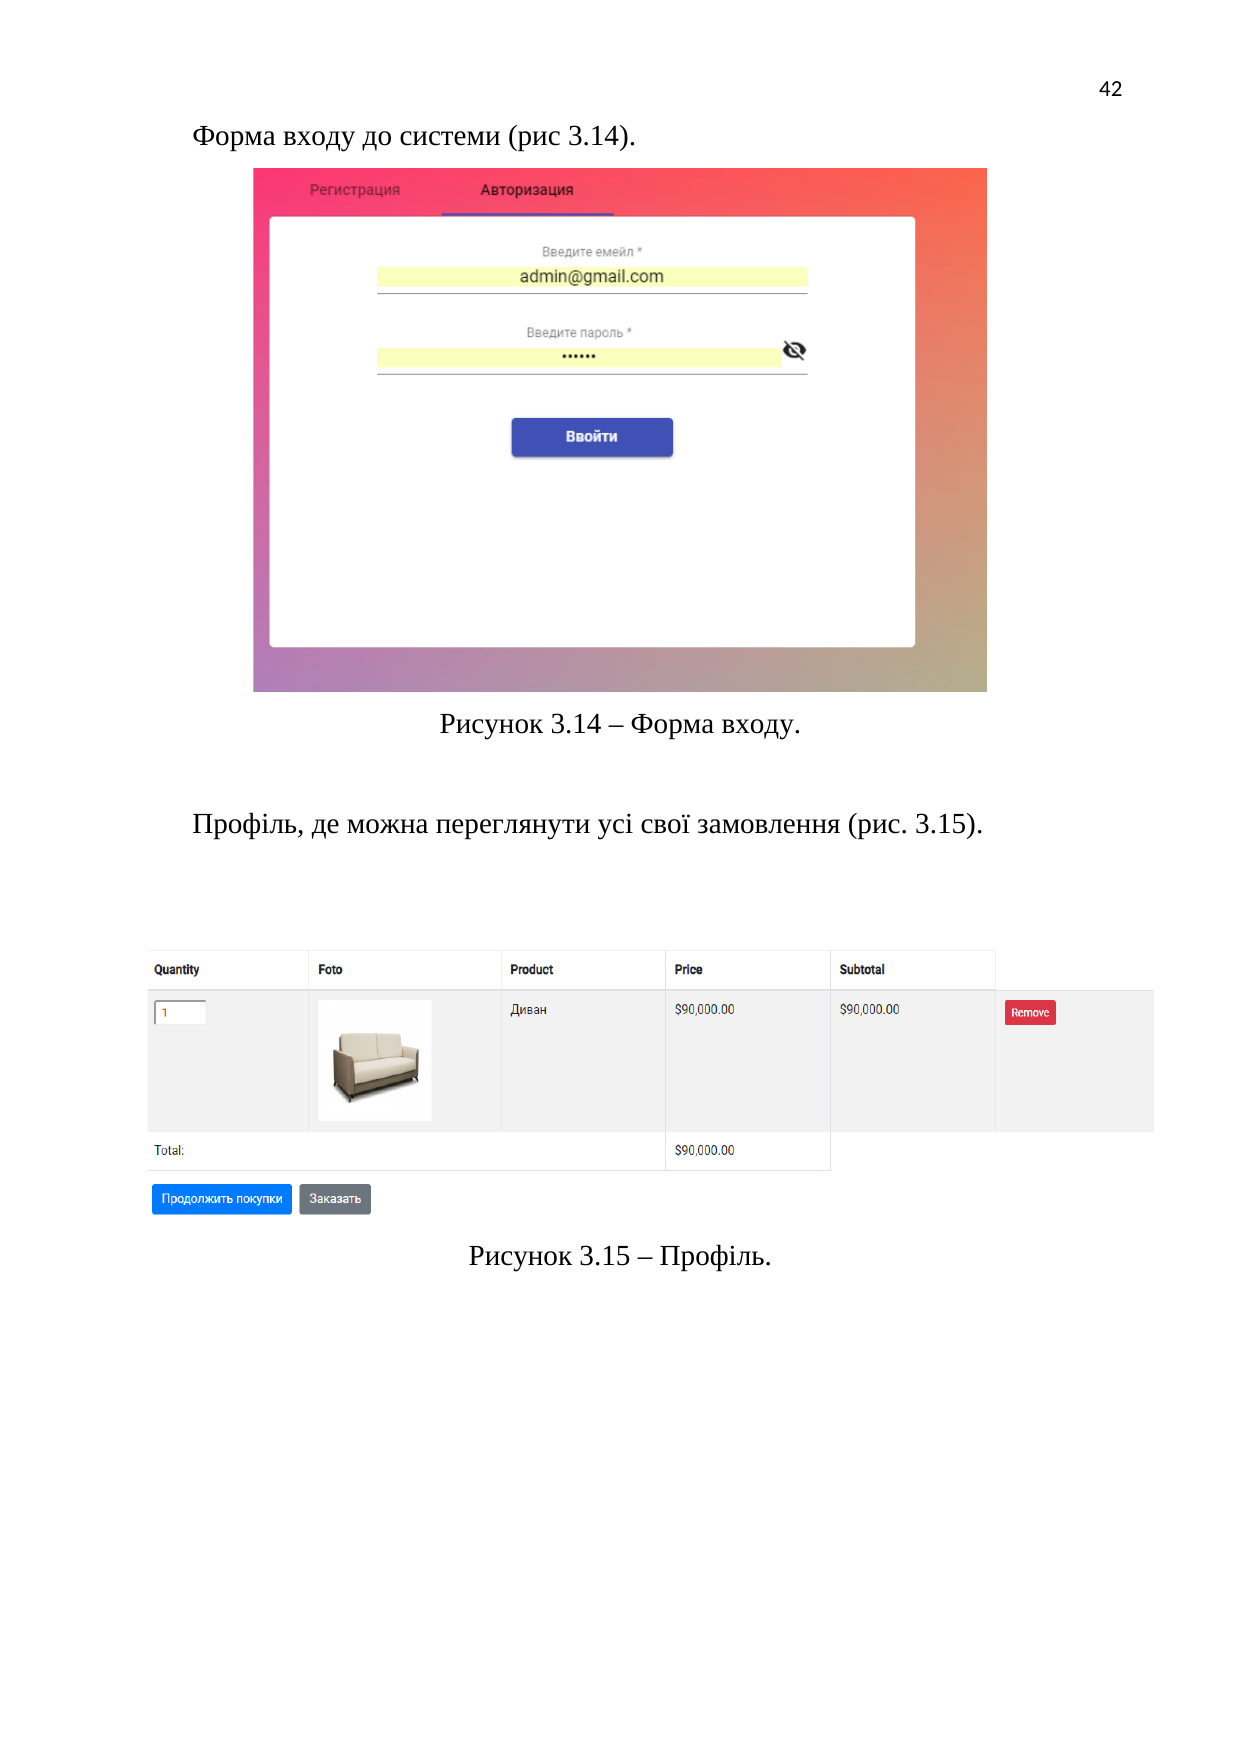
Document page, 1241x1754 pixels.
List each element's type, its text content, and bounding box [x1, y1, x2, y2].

picture [147, 949, 1154, 1224]
list Рисунок 3.14 – Форма входу. [118, 706, 1122, 739]
list Форма входу до системи (рис 3.14). [118, 118, 1122, 152]
picture [253, 168, 987, 692]
list Профіль, де можна переглянути усі свої замовлення (рис. 3.15). [118, 806, 1122, 840]
list Рисунок 3.15 – Профіль. [118, 1238, 1122, 1272]
